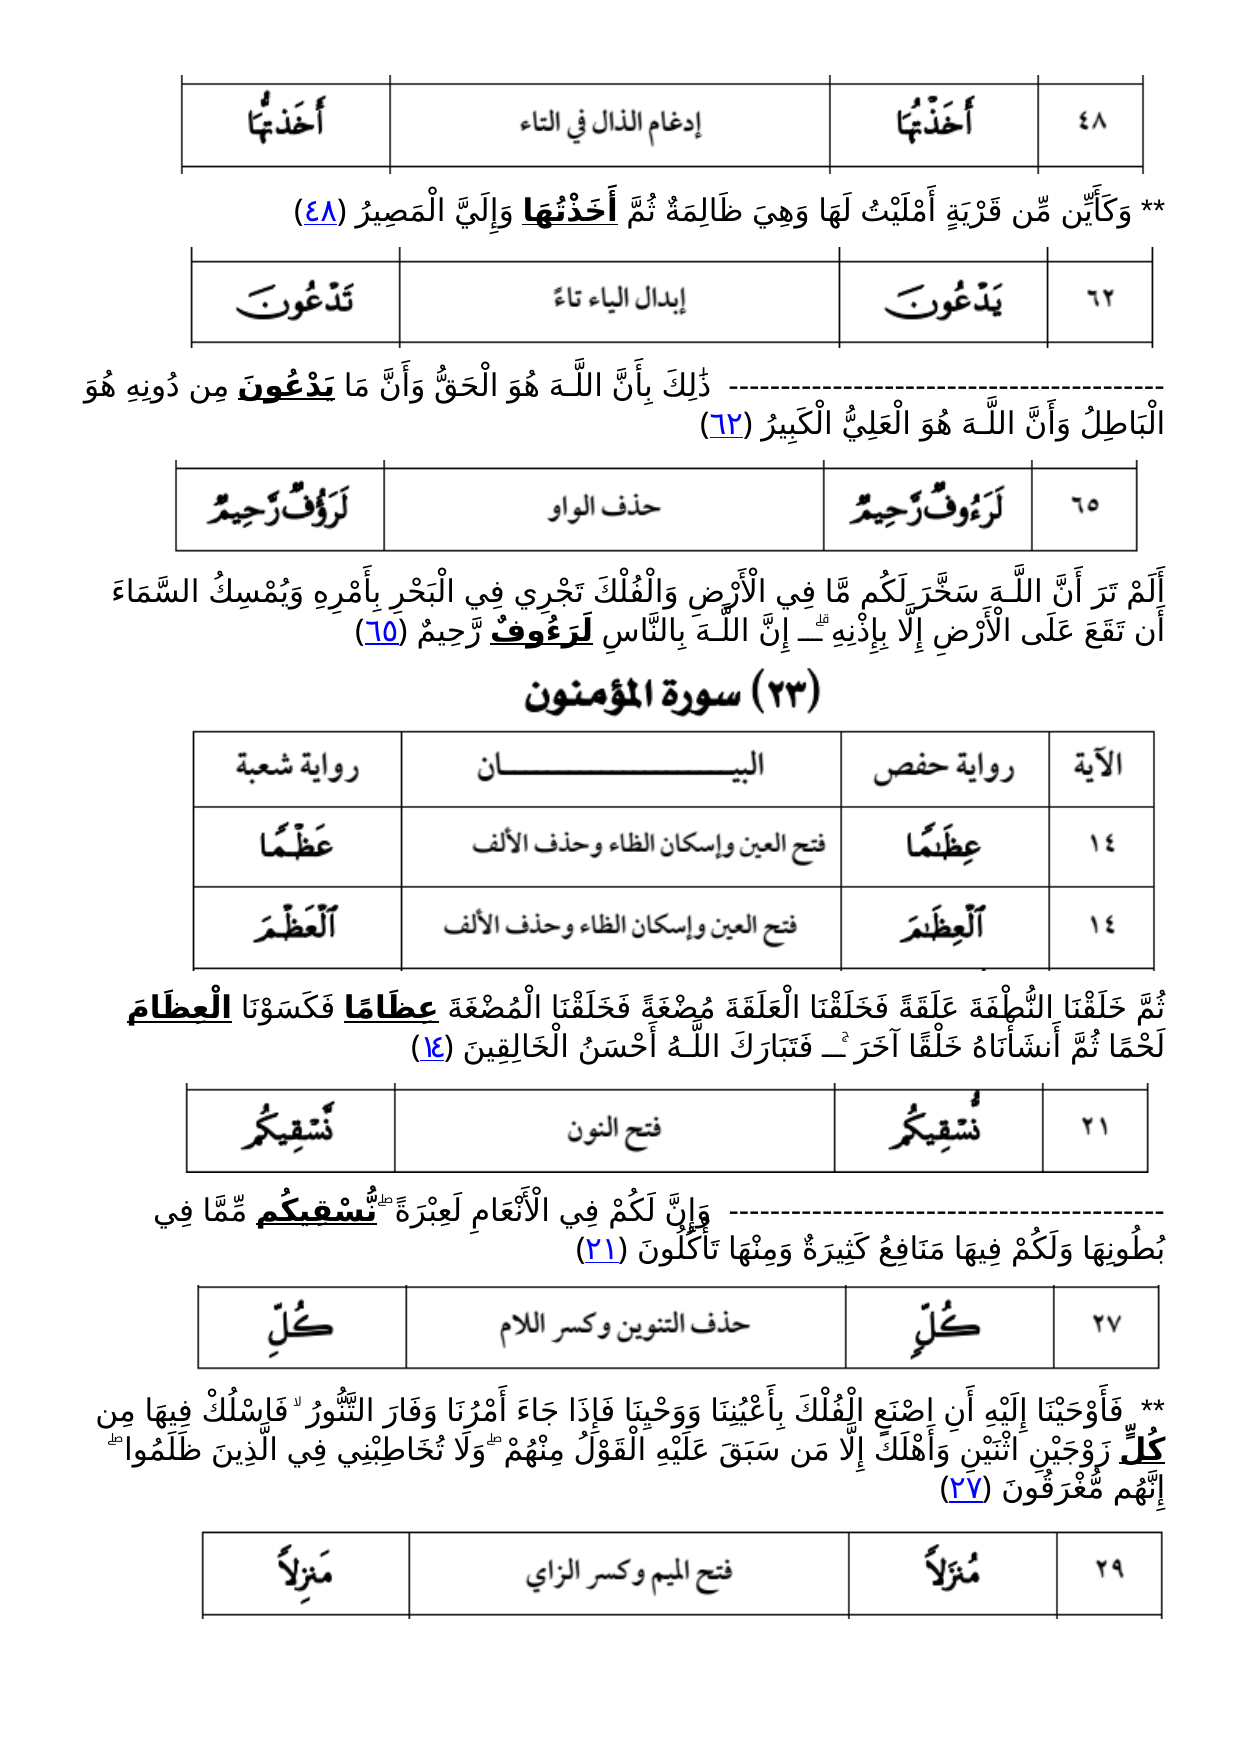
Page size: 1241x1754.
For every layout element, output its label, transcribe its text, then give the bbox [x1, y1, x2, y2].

text ** وَكَأَيِّن مِّن قَرْيَةٍ أَمْلَيْتُ لَهَا وَهِيَ ظَالِمَةٌ ثُمَّ أَخَذْتُهَا وَإِلَيَّ الْمَصِيرُ ﴿٤٨﴾ [75, 192, 1165, 228]
text أَلَمْ تَرَ أَنَّ اللَّـهَ سَخَّرَ لَكُم مَّا فِي الْأَرْضِ وَالْفُلْكَ تَجْرِي فِي الْبَحْرِ بِأَمْرِهِ وَيُمْسِكُ السَّمَاءَ أَن تَقَعَ عَلَى الْأَرْضِ إِلَّا بِإِذْنِهِ ۗ إِنَّ اللَّـهَ بِالنَّاسِ لَرَءُوفٌ رَّحِيمٌ ﴿٦٥﴾ [75, 573, 1165, 648]
picture [180, 1083, 1165, 1173]
picture [193, 1285, 1165, 1374]
picture [163, 460, 1165, 555]
text ثُمَّ خَلَقْنَا النُّطْفَةَ عَلَقَةً فَخَلَقْنَا الْعَلَقَةَ مُضْغَةً فَخَلَقْنَا الْمُضْغَةَ عِظَامًا فَكَسَوْنَا الْعِظَامَ لَحْمًا ثُمَّ أَنشَأْنَاهُ خَلْقًا آخَرَ ۚ فَتَبَارَكَ اللَّـهُ أَحْسَنُ الْخَالِقِينَ ﴿١٤﴾ [75, 989, 1165, 1064]
text ** فَأَوْحَيْنَا إِلَيْهِ أَنِ اصْنَعِ الْفُلْكَ بِأَعْيُنِنَا وَوَحْيِنَا فَإِذَا جَاءَ أَمْرُنَا وَفَارَ التَّنُّورُ ۙ فَاسْلُكْ فِيهَا مِن كُلٍّ زَوْجَيْنِ اثْنَيْنِ وَأَهْلَكَ إِلَّا مَن سَبَقَ عَلَيْهِ الْقَوْلُ مِنْهُمْ ۖ وَلَا تُخَاطِبْنِي فِي الَّذِينَ ظَلَمُوا ۖ إِنَّهُم مُّغْرَقُونَ ﴿٢٧﴾ [75, 1392, 1165, 1506]
picture [188, 247, 1165, 348]
text ------------------------------------------ ذَٰلِكَ بِأَنَّ اللَّـهَ هُوَ الْحَقُّ وَأَنَّ مَا يَدْعُونَ مِن دُونِهِ هُوَ الْبَاطِلُ وَأَنَّ اللَّـهَ هُوَ الْعَلِيُّ الْكَبِيرُ ﴿٦٢﴾ [75, 367, 1165, 441]
picture [172, 75, 1165, 174]
picture [196, 1525, 1165, 1619]
text ------------------------------------------ وَإِنَّ لَكُمْ فِي الْأَنْعَامِ لَعِبْرَةً ۖ نُّسْقِيكُم مِّمَّا فِي بُطُونِهَا وَلَكُمْ فِيهَا مَنَافِعُ كَثِيرَةٌ وَمِنْهَا تَأْكُلُونَ ﴿٢١﴾ [75, 1192, 1165, 1266]
picture [168, 667, 1165, 971]
